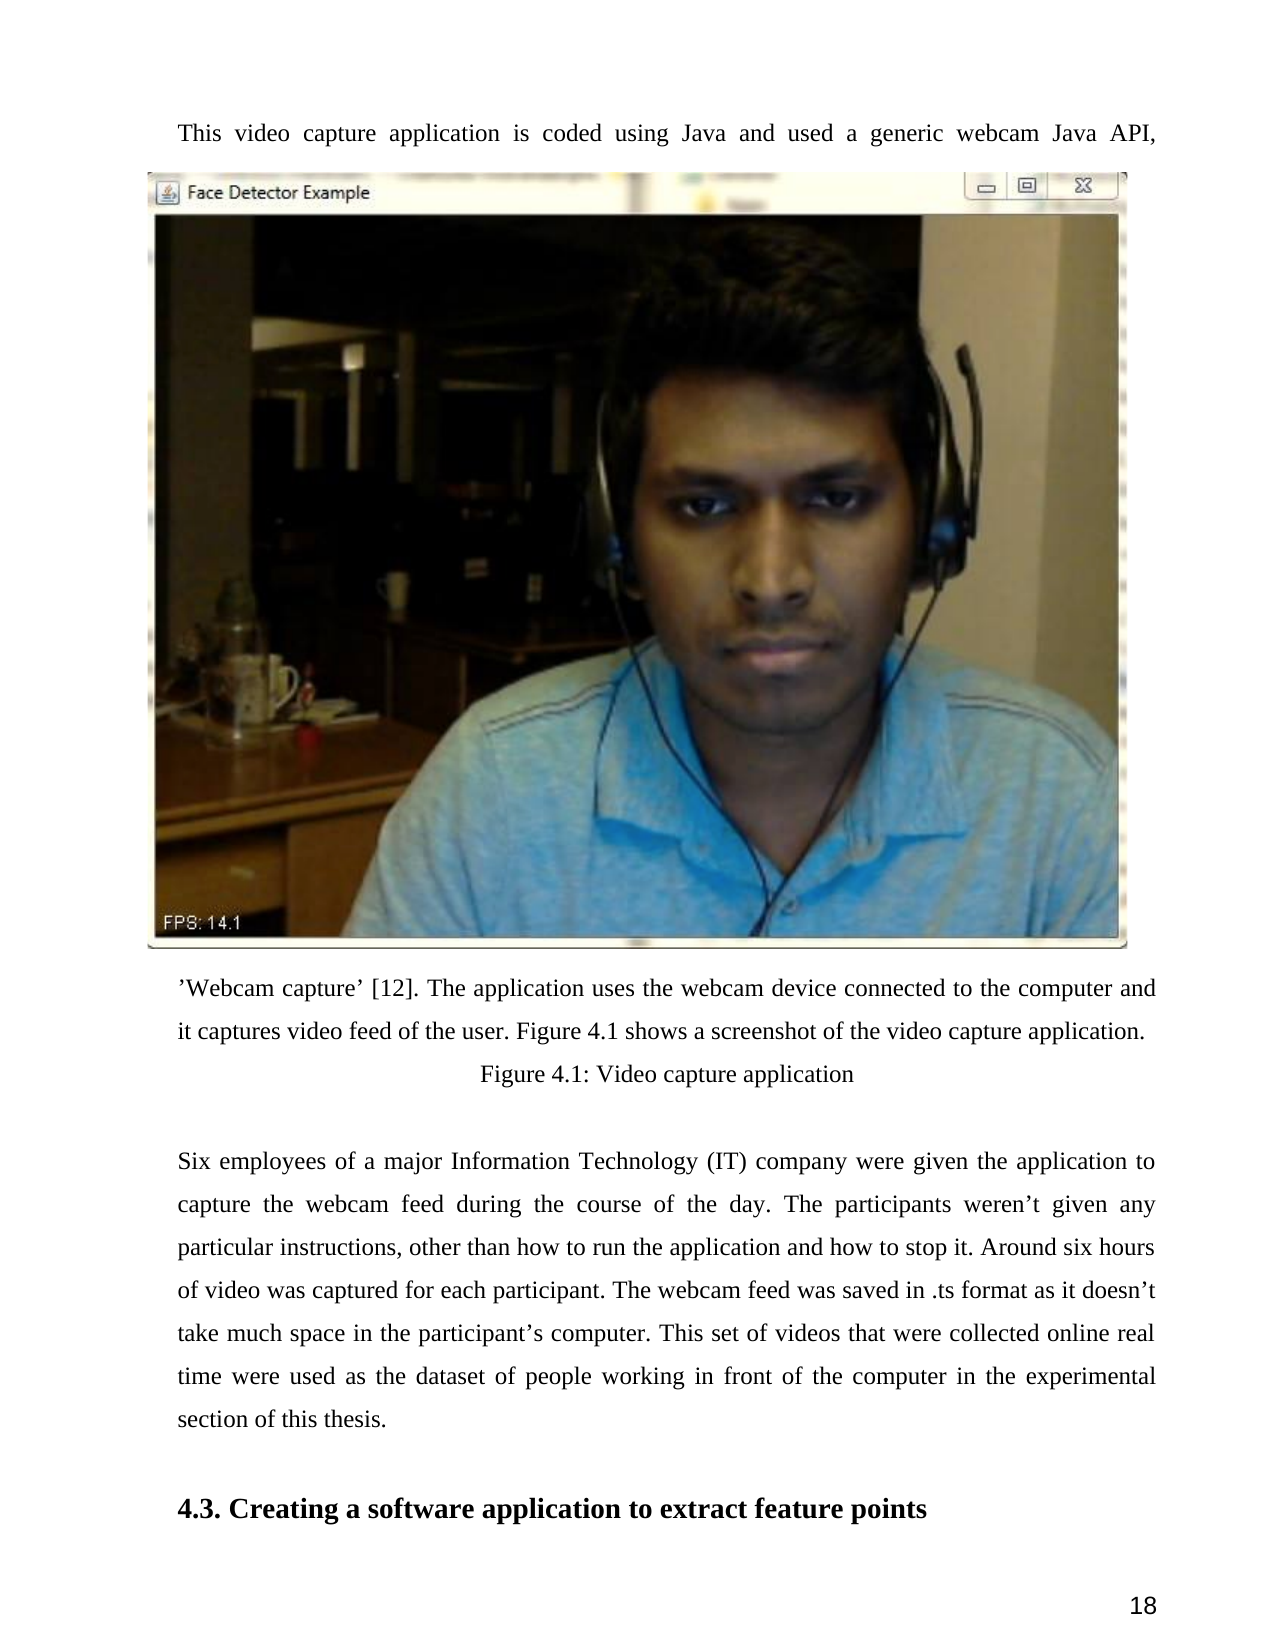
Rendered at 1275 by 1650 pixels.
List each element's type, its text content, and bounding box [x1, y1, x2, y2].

text Figure 4.1: Video capture application [177, 1059, 1157, 1088]
text Six employees of a major Information Technology (IT) company were given the application to capture the webcam feed during the course of the day. The participants weren’t given any particular instructions, other than how to run the application and how to stop it. Around six hours of video was captured for each participant. The webcam feed was saved in .ts format as it doesn’t take much space in the participant’s computer. This set of videos that were collected online real time were used as the dataset of people working in front of the computer in the experimental section of this thesis. [177, 1146, 1157, 1433]
subtitle 4.3. Creating a software application to extract feature points [177, 1491, 1157, 1524]
picture [147, 172, 1128, 949]
